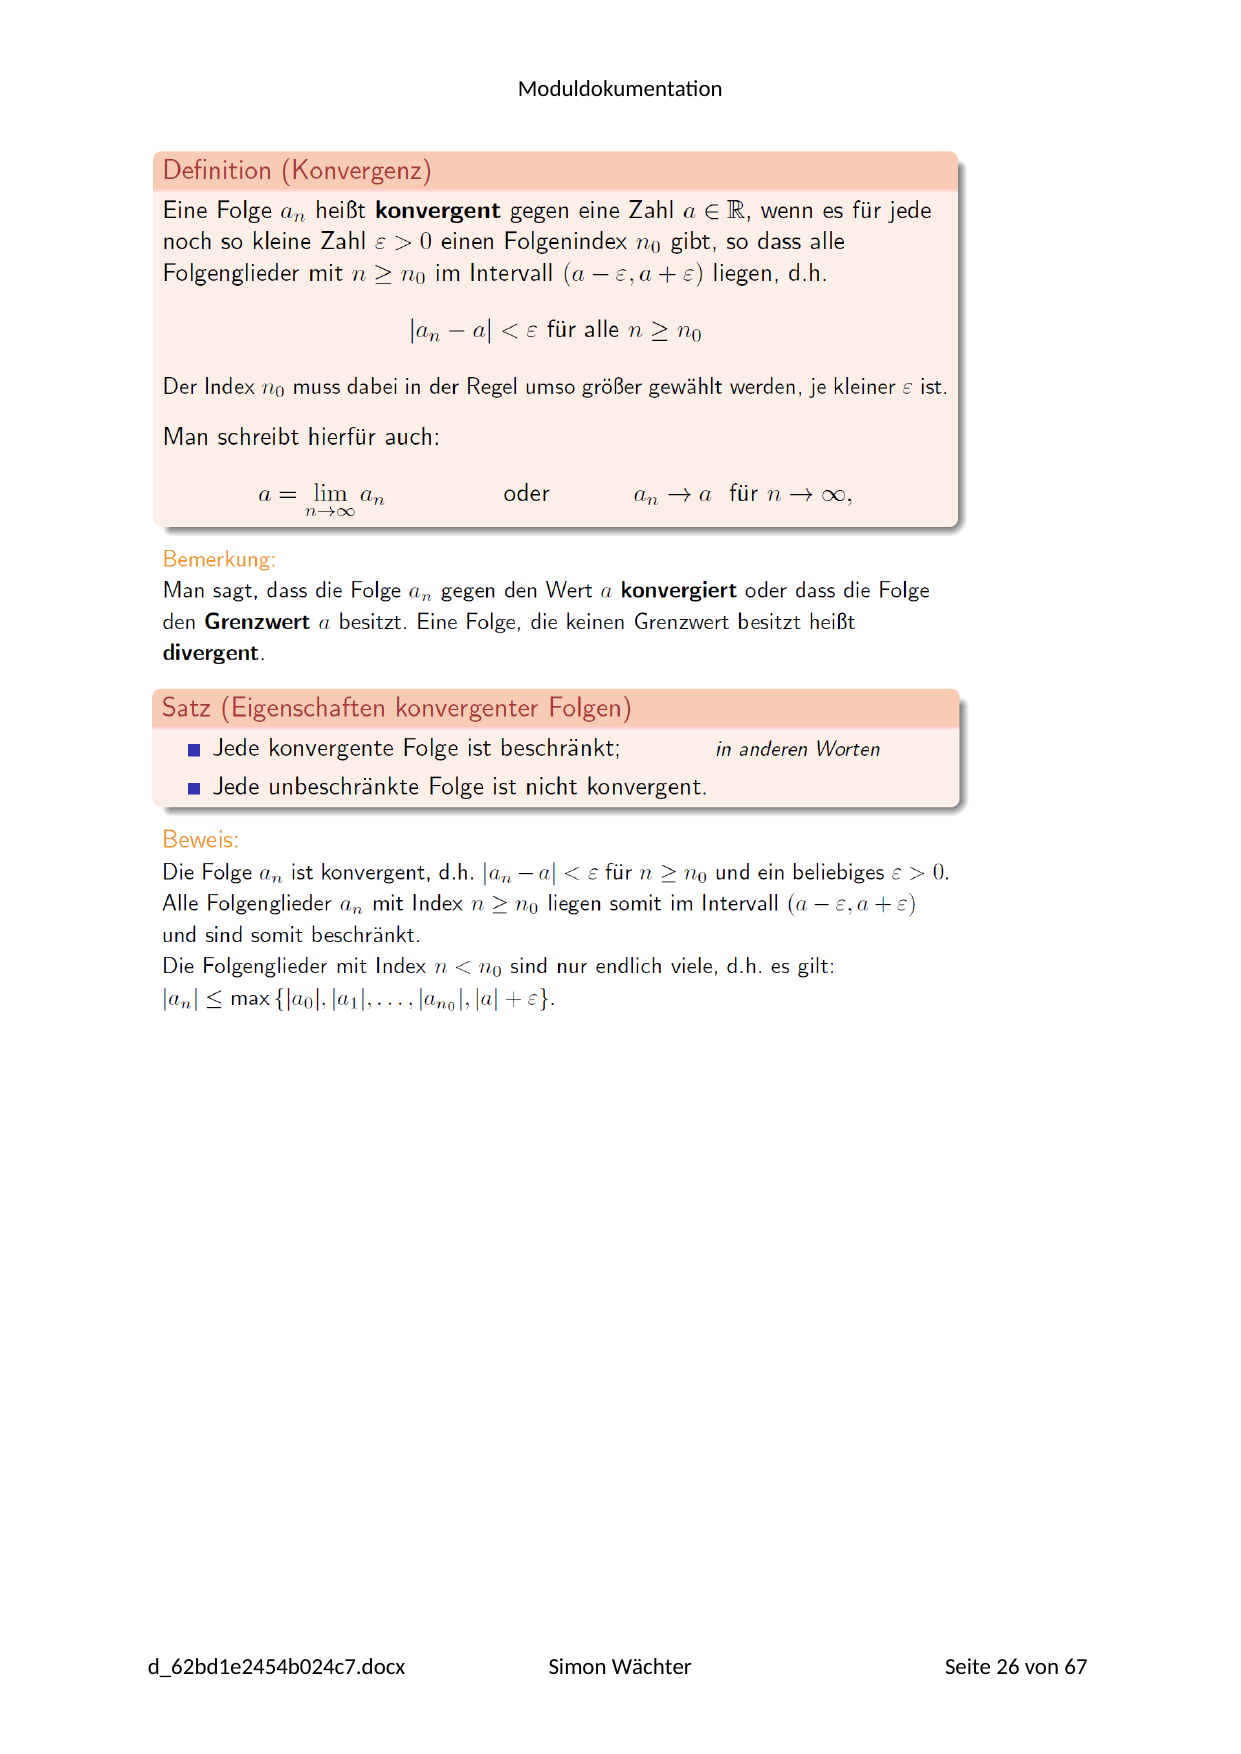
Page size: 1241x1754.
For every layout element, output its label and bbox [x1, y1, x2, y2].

picture [147, 147, 970, 668]
picture [147, 686, 971, 1024]
